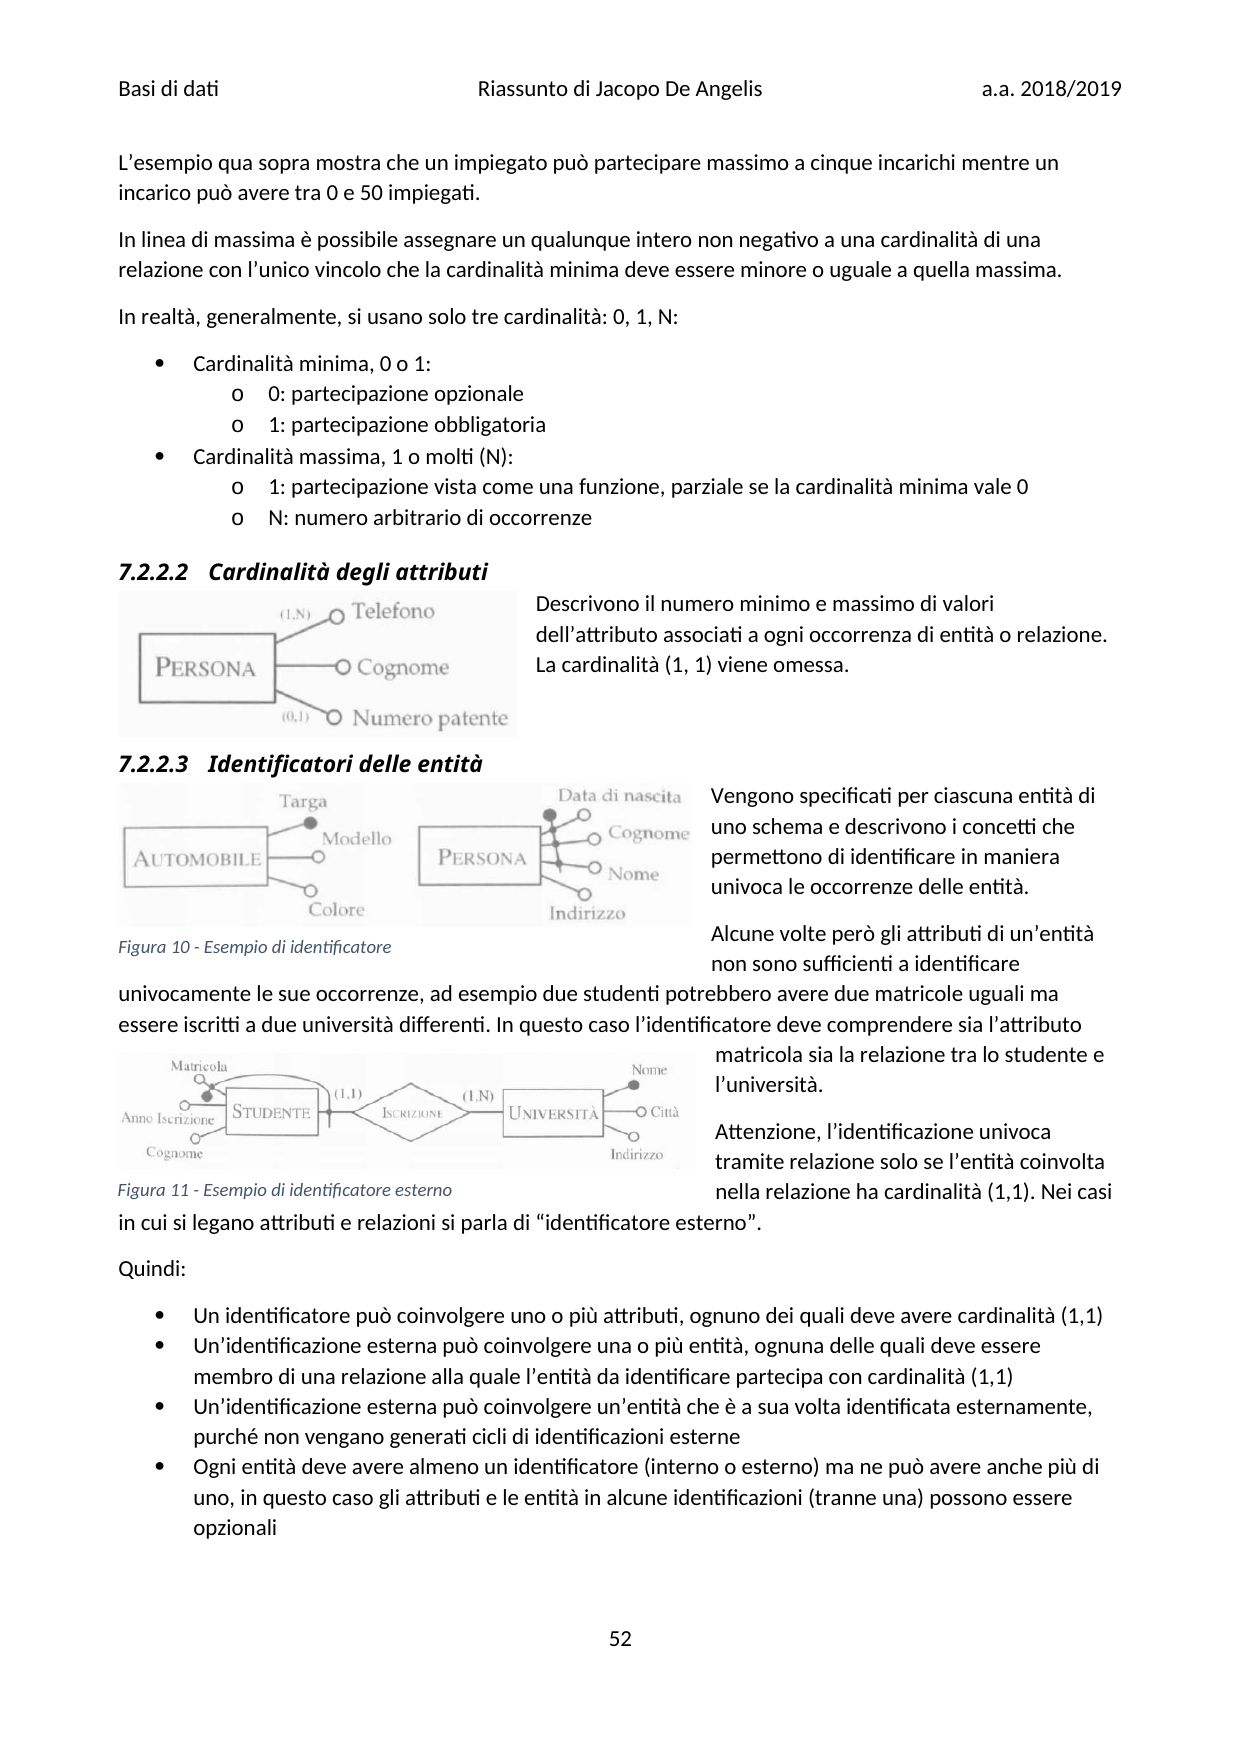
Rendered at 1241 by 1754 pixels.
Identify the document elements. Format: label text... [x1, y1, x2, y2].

list Cardinalità minima, 0 o 1: [156, 349, 1122, 377]
list Cardinalità massima, 1 o molti (N): [156, 442, 1122, 470]
list Un’identificazione esterna può coinvolgere un’entità che è a sua volta identificata esternamente, purché non vengano generati cicli di identificazioni esterne [156, 1392, 1122, 1450]
text Alcune volte però gli attributi di un’entità non sono sufficienti a identificare univocamente le sue occorrenze, ad esempio due studenti potrebbero avere due matricole uguali ma essere iscritti a due università differenti. In questo caso l’identificatore deve comprendere sia l’attributo matricola sia la relazione tra lo studente e l’università. [118, 919, 1122, 1098]
text Descrivono il numero minimo e massimo di valori dell’attributo associati a ogni occorrenza di entità o relazione. La cardinalità (1, 1) viene omessa. [118, 589, 1122, 678]
list Ogni entità deve avere almeno un identificatore (interno o esterno) ma ne può avere anche più di uno, in questo caso gli attributi e le entità in alcune identificazioni (tranne una) possono essere opzionali [156, 1452, 1122, 1541]
subtitle Identificatori delle entità [118, 748, 1122, 779]
list Un identificatore può coinvolgere uno o più attributi, ognuno dei quali deve avere cardinalità (1,1) [156, 1301, 1122, 1329]
subtitle Cardinalità degli attributi [118, 556, 1122, 587]
list 0: partecipazione opzionale [231, 379, 1122, 408]
picture [118, 591, 517, 737]
list N: numero arbitrario di occorrenze [231, 503, 1122, 533]
picture [117, 1053, 697, 1169]
text Quindi: [118, 1254, 1122, 1282]
picture [118, 783, 692, 927]
text Attenzione, l’identificazione univoca tramite relazione solo se l’entità coinvolta nella relazione ha cardinalità (1,1). Nei casi in cui si legano attributi e relazioni si parla di “identificatore esterno”. [118, 1117, 1122, 1236]
text L’esempio qua sopra mostra che un impiegato può partecipare massimo a cinque incarichi mentre un incarico può avere tra 0 e 50 impiegati. [118, 148, 1122, 206]
list 1: partecipazione obbligatoria [231, 410, 1122, 439]
text In linea di massima è possibile assegnare un qualunque intero non negativo a una cardinalità di una relazione con l’unico vincolo che la cardinalità minima deve essere minore o uguale a quella massima. [118, 225, 1122, 283]
text In realtà, generalmente, si usano solo tre cardinalità: 0, 1, N: [118, 302, 1122, 330]
list Un’identificazione esterna può coinvolgere una o più entità, ognuna delle quali deve essere membro di una relazione alla quale l’entità da identificare partecipa con cardinalità (1,1) [156, 1332, 1122, 1390]
list 1: partecipazione vista come una funzione, parziale se la cardinalità minima vale 0 [231, 472, 1122, 501]
